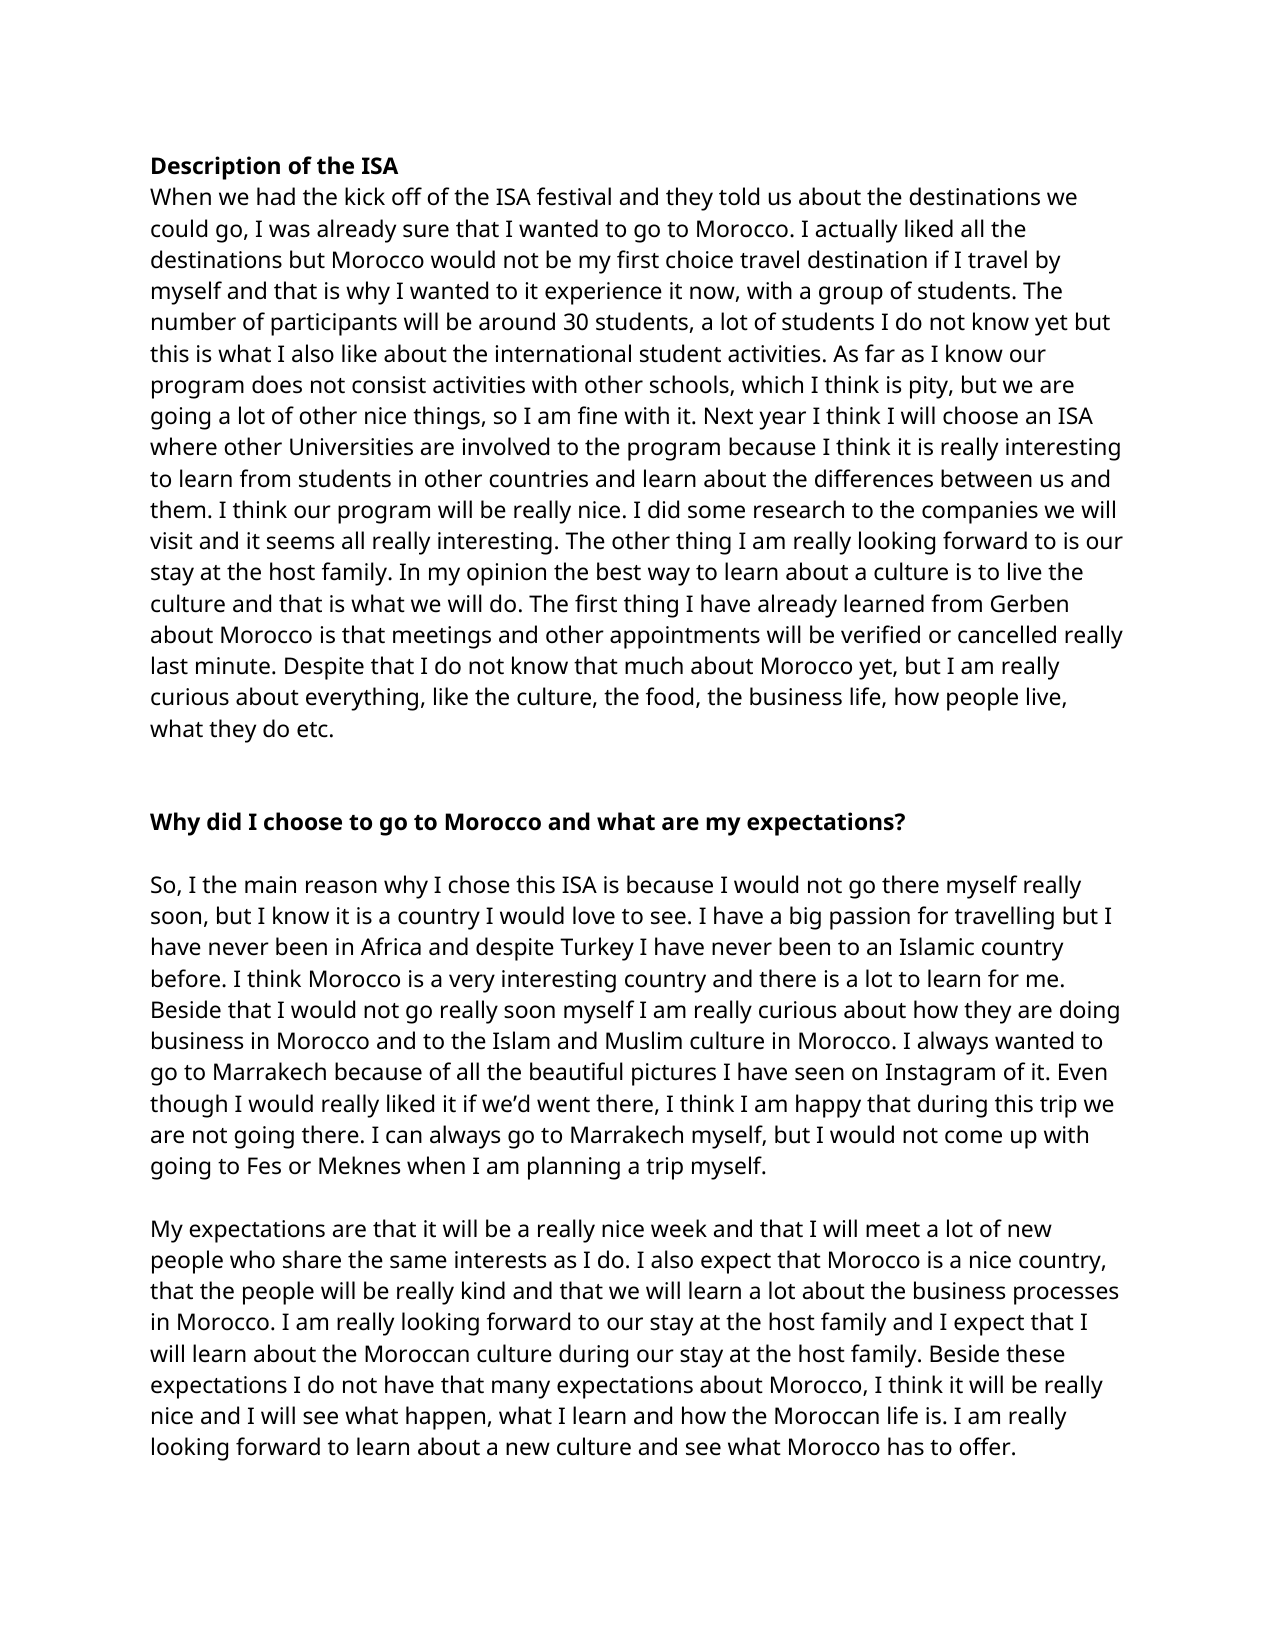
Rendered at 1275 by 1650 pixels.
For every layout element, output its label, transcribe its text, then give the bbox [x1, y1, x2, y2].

text So, I the main reason why I chose this ISA is because I would not go there myself really soon, but I know it is a country I would love to see. I have a big passion for travelling but I have never been in Africa and despite Turkey I have never been to an Islamic country before. I think Morocco is a very interesting country and there is a lot to learn for me. Beside that I would not go really soon myself I am really curious about how they are doing business in Morocco and to the Islam and Muslim culture in Morocco. I always wanted to go to Marrakech because of all the beautiful pictures I have seen on Instagram of it. Even though I would really liked it if we’d went there, I think I am happy that during this trip we are not going there. I can always go to Marrakech myself, but I would not come up with going to Fes or Meknes when I am planning a trip myself. [150, 869, 1125, 1181]
text When we had the kick off of the ISA festival and they told us about the destinations we could go, I was already sure that I wanted to go to Morocco. I actually liked all the destinations but Morocco would not be my first choice travel destination if I travel by myself and that is why I wanted to it experience it now, with a group of students. The number of participants will be around 30 students, a lot of students I do not know yet but this is what I also like about the international student activities. As far as I know our program does not consist activities with other schools, which I think is pity, but we are going a lot of other nice things, so I am fine with it. Next year I think I will choose an ISA where other Universities are involved to the program because I think it is really interesting to learn from students in other countries and learn about the differences between us and them. I think our program will be really nice. I did some research to the companies we will visit and it seems all really interesting. The other thing I am really looking forward to is our stay at the host family. In my opinion the best way to learn about a culture is to live the culture and that is what we will do. The first thing I have already learned from Gerben about Morocco is that meetings and other appointments will be verified or cancelled really last minute. Despite that I do not know that much about Morocco yet, but I am really curious about everything, like the culture, the food, the business life, how people live, what they do etc. [150, 181, 1125, 744]
text Description of the ISA [150, 150, 1125, 181]
text Why did I choose to go to Morocco and what are my expectations? [150, 806, 1125, 837]
text My expectations are that it will be a really nice week and that I will meet a lot of new people who share the same interests as I do. I also expect that Morocco is a nice country, that the people will be really kind and that we will learn a lot about the business processes in Morocco. I am really looking forward to our stay at the host family and I expect that I will learn about the Moroccan culture during our stay at the host family. Beside these expectations I do not have that many expectations about Morocco, I think it will be really nice and I will see what happen, what I learn and how the Moroccan life is. I am really looking forward to learn about a new culture and see what Morocco has to offer. [150, 1212, 1125, 1462]
